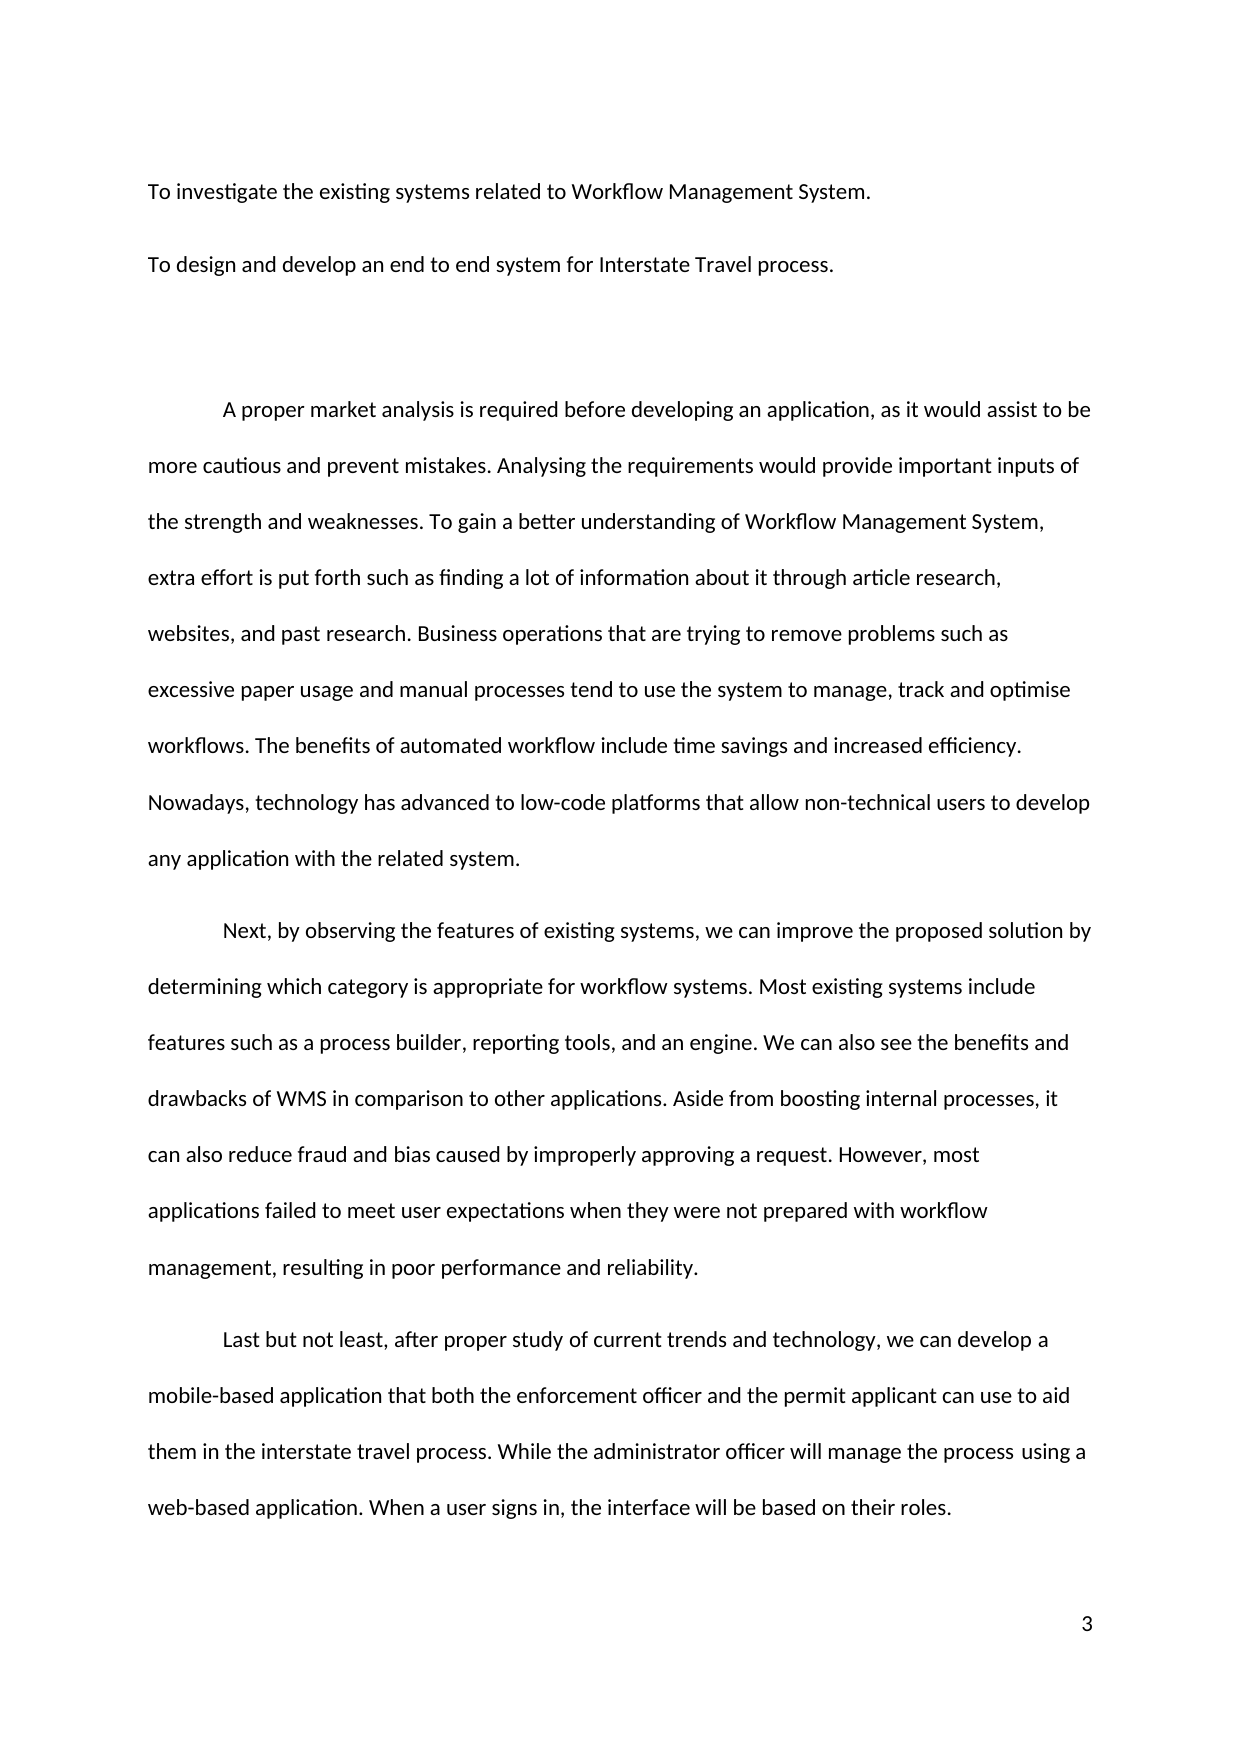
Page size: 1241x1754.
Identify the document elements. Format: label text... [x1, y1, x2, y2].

text Next, by observing the features of existing systems, we can improve the proposed solution by determining which category is appropriate for workflow systems. Most existing systems include features such as a process builder, reporting tools, and an engine. We can also see the benefits and drawbacks of WMS in comparison to other applications. Aside from boosting internal processes, it can also reduce fraud and bias caused by improperly approving a request. However, most applications failed to meet user expectations when they were not prepared with workflow management, resulting in poor performance and reliability. [148, 916, 1092, 1281]
text A proper market analysis is required before developing an application, as it would assist to be more cautious and prevent mistakes. Analysing the requirements would provide important inputs of the strength and weaknesses. To gain a better understanding of Workflow Management System, extra effort is put forth such as finding a lot of information about it through article research, websites, and past research. Business operations that are trying to remove problems such as excessive paper usage and manual processes tend to use the system to manage, track and optimise workflows. The benefits of automated workflow include time savings and increased efficiency. Nowadays, technology has advanced to low-code platforms that allow non-technical users to develop any application with the related system. [148, 395, 1092, 872]
text To design and develop an end to end system for Interstate Travel process. [148, 250, 1092, 278]
text To investigate the existing systems related to Workflow Management System. [148, 177, 1092, 205]
text Last but not least, after proper study of current trends and technology, we can develop a mobile-based application that both the enforcement officer and the permit applicant can use to aid them in the interstate travel process. While the administrator officer will manage the process using a web-based application. When a user signs in, the interface will be based on their roles. [148, 1325, 1092, 1521]
